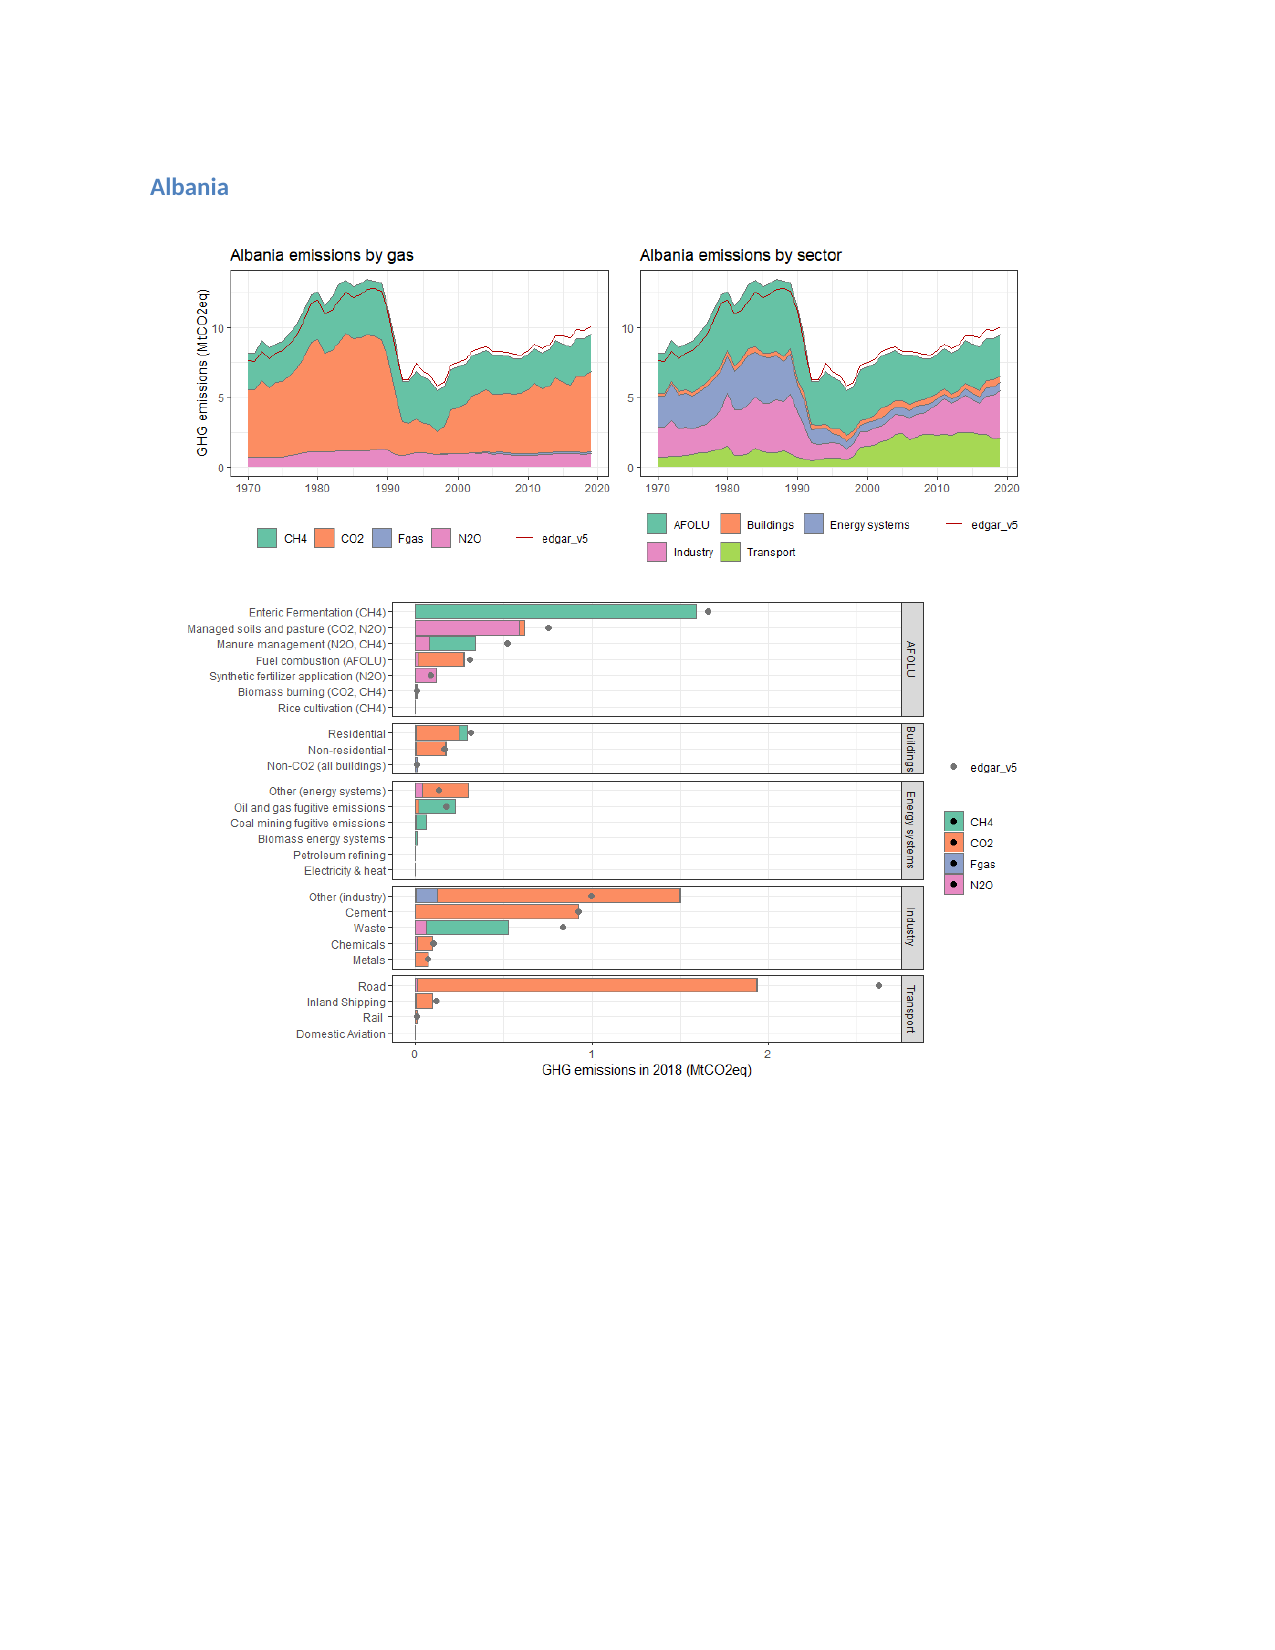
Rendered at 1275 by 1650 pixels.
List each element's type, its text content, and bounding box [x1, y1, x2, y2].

picture [168, 220, 1044, 1096]
subtitle Albania [150, 171, 1125, 201]
